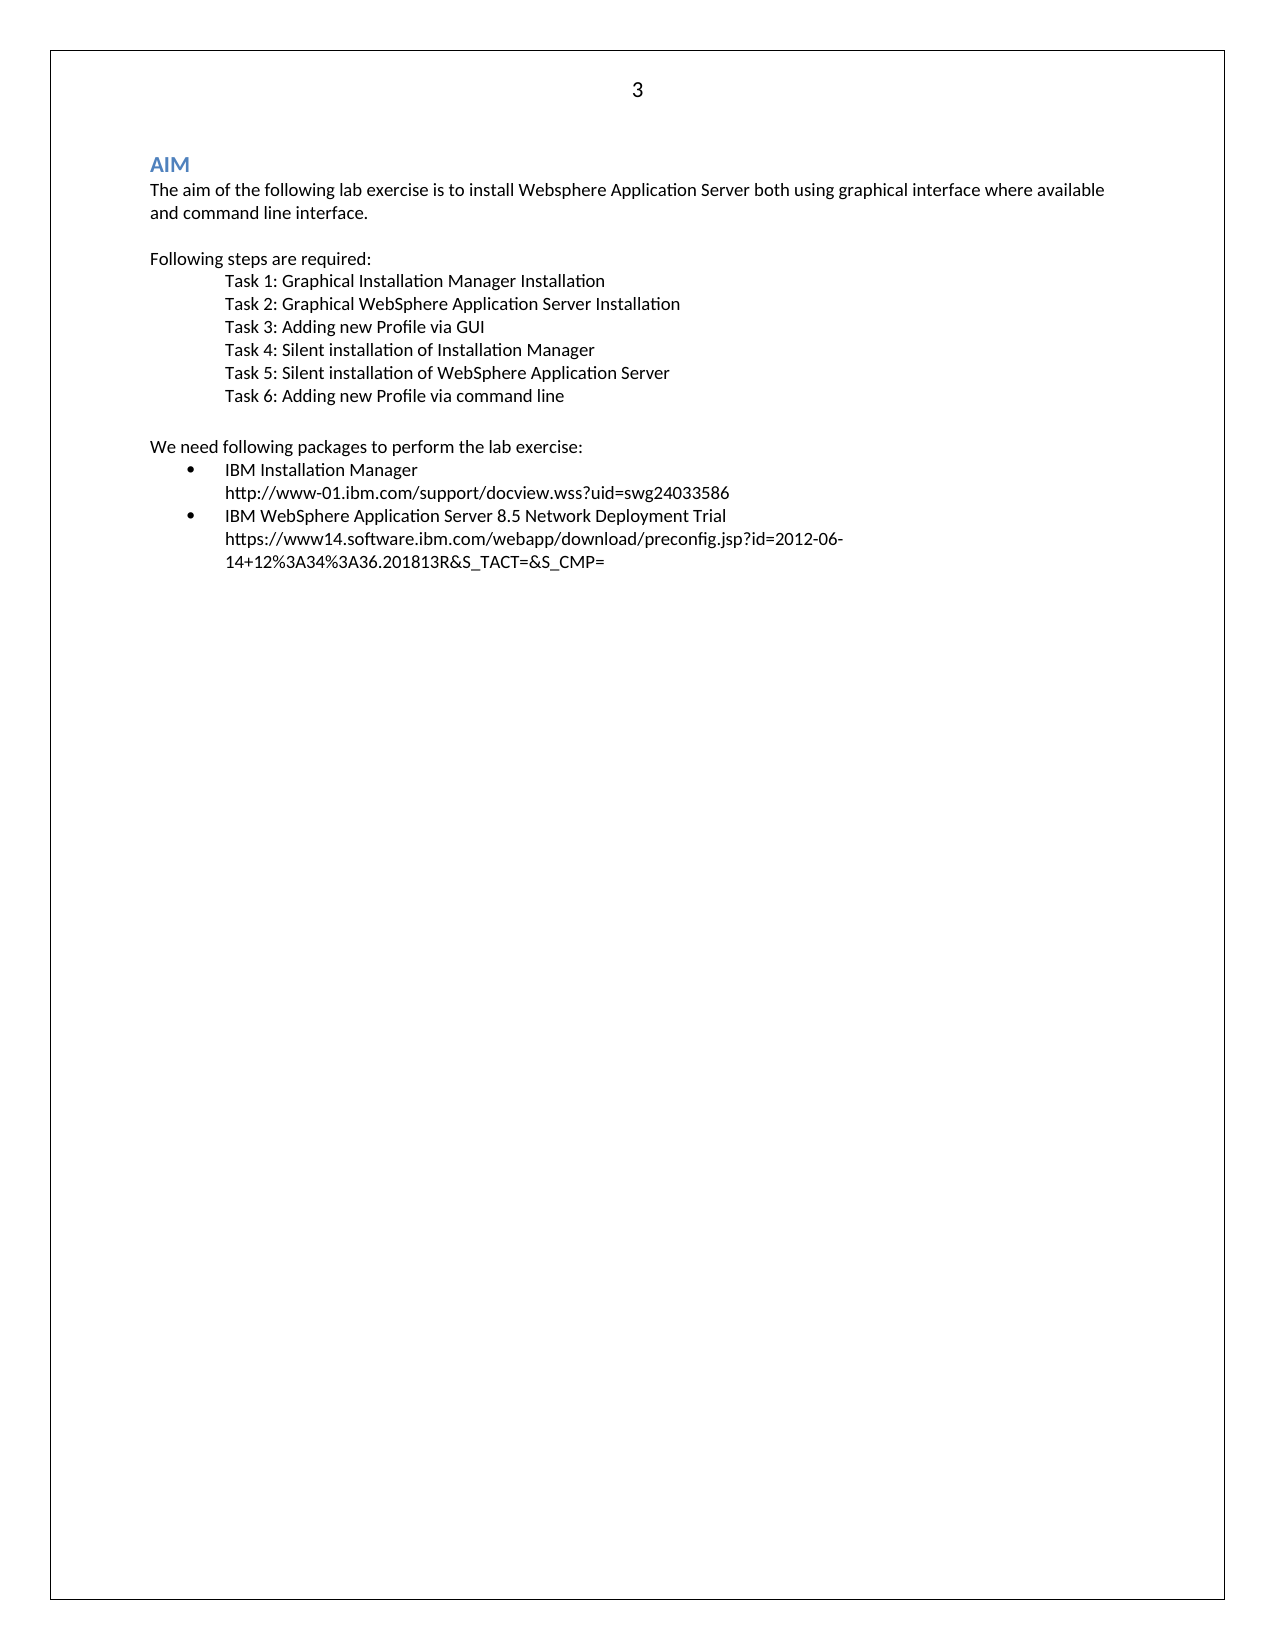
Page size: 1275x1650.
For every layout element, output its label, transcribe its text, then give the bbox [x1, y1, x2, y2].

text Task 3: Adding new Profile via GUI [225, 316, 1125, 338]
text The aim of the following lab exercise is to install Websphere Application Server both using graphical interface where available and command line interface. [150, 178, 1125, 224]
subtitle AIM [150, 150, 1125, 178]
text Task 6: Adding new Profile via command line [225, 384, 1125, 435]
list IBM WebSphere Application Server 8.5 Network Deployment Trial https://www14.software.ibm.com/webapp/download/preconfig.jsp?id=2012-06-14+12%3A34%3A36.201813R&S_TACT=&S_CMP= [187, 504, 1125, 573]
list IBM Installation Manager http://www-01.ibm.com/support/docview.wss?uid=swg24033586 [187, 458, 1125, 504]
text Task 4: Silent installation of Installation Manager [225, 338, 1125, 361]
text Following steps are required: [150, 247, 1125, 270]
text Task 5: Silent installation of WebSphere Application Server [225, 361, 1125, 384]
text We need following packages to perform the lab exercise: [150, 435, 1125, 458]
text Task 2: Graphical WebSphere Application Server Installation [225, 293, 1125, 316]
text Task 1: Graphical Installation Manager Installation [225, 270, 1125, 293]
